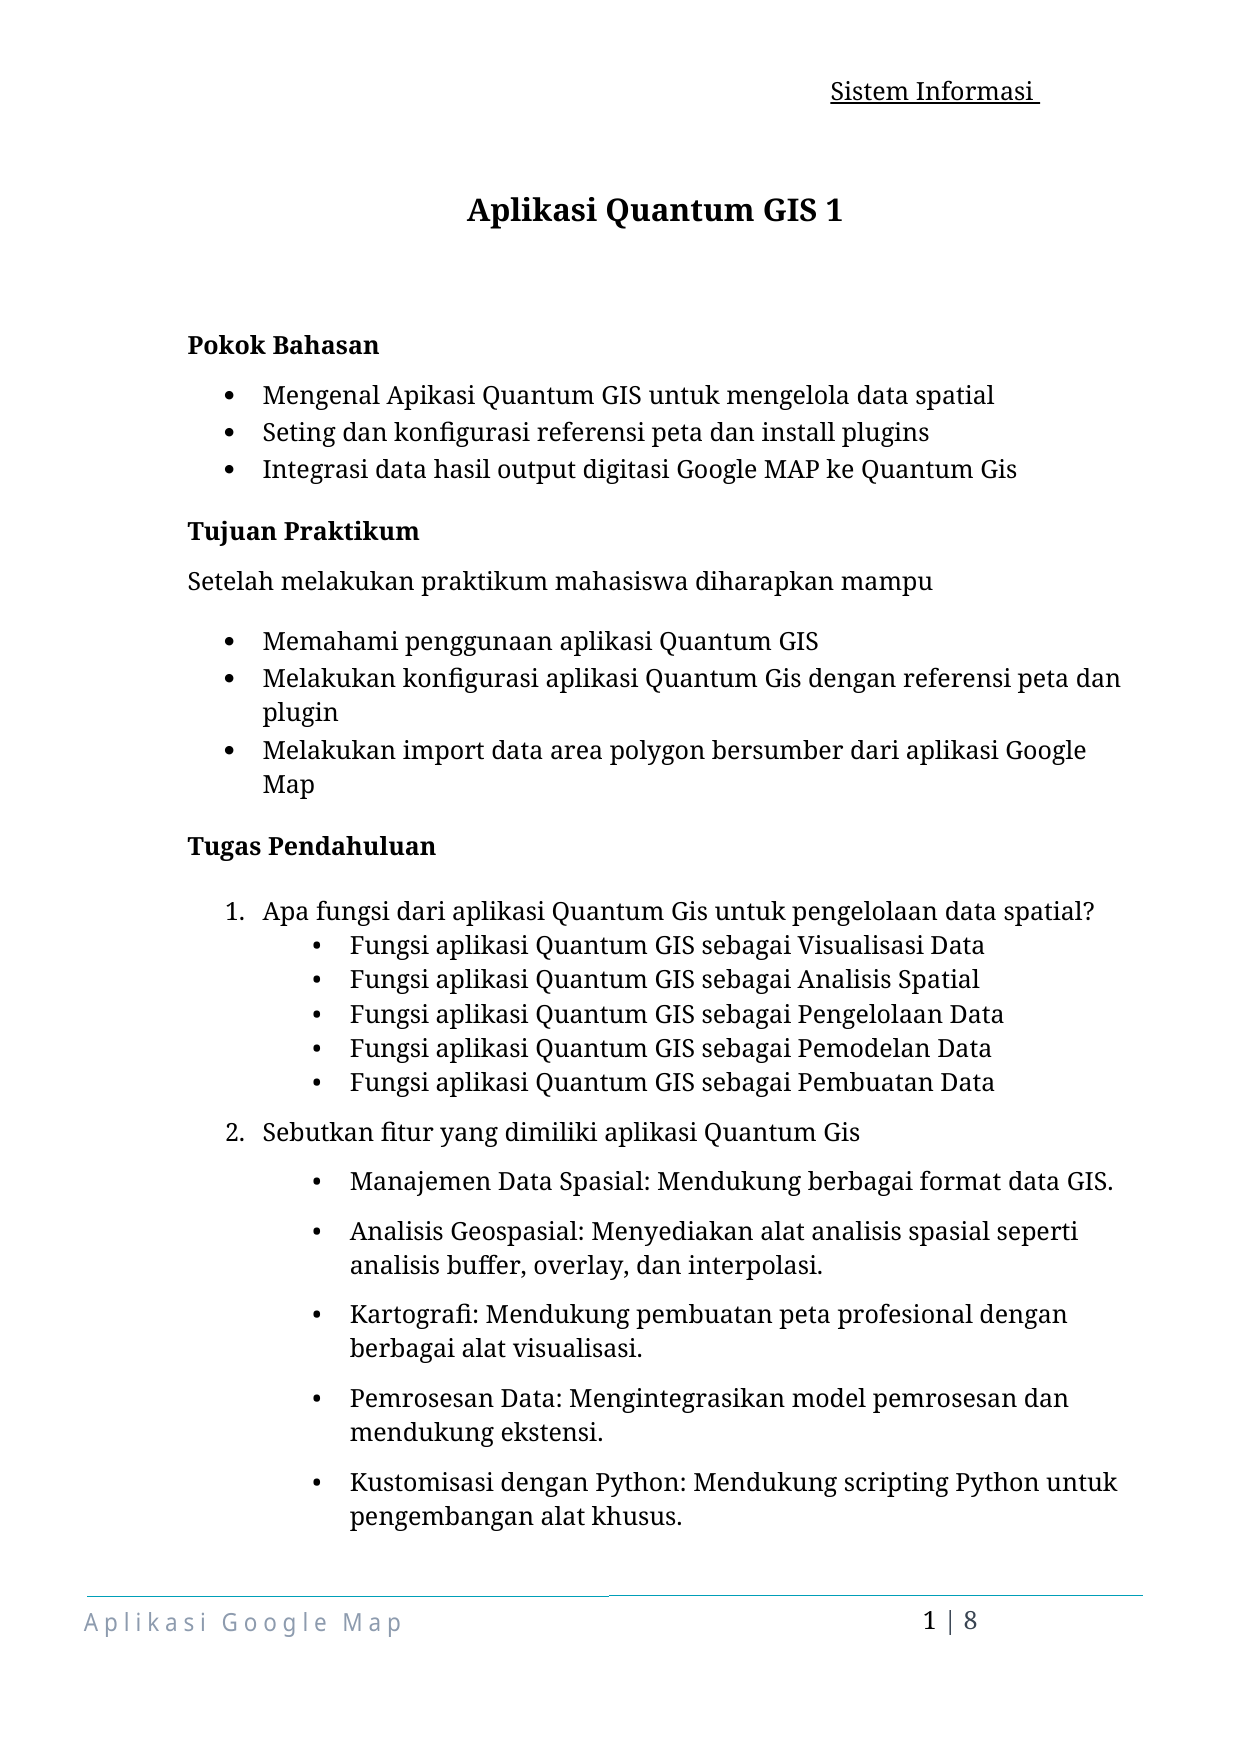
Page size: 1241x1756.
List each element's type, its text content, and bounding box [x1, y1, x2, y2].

list Mengenal Apikasi Quantum GIS untuk mengelola data spatial [225, 377, 1134, 411]
list Fungsi aplikasi Quantum GIS sebagai Pemodelan Data [312, 1030, 1134, 1064]
list Kartografi: Mendukung pembuatan peta profesional dengan berbagai alat visualisasi. [312, 1297, 1134, 1365]
list Manajemen Data Spasial: Mendukung berbagai format data GIS. [312, 1164, 1134, 1198]
list Kustomisasi dengan Python: Mendukung scripting Python untuk pengembangan alat khusus. [312, 1464, 1134, 1532]
list Fungsi aplikasi Quantum GIS sebagai Pembuatan Data [312, 1064, 1134, 1099]
text Setelah melakukan praktikum mahasiswa diharapkan mampu [187, 563, 1134, 597]
text Aplikasi Quantum GIS 1 [293, 188, 1017, 230]
list Fungsi aplikasi Quantum GIS sebagai Pengelolaan Data [312, 996, 1134, 1030]
list Melakukan konfigurasi aplikasi Quantum Gis dengan referensi peta dan plugin [225, 661, 1134, 729]
list Memahami penggunaan aplikasi Quantum GIS [225, 624, 1134, 658]
list Pemrosesan Data: Mengintegrasikan model pemrosesan dan mendukung ekstensi. [312, 1381, 1134, 1449]
list Apa fungsi dari aplikasi Quantum Gis untuk pengelolaan data spatial? [225, 894, 1134, 928]
list Sebutkan fitur yang dimiliki aplikasi Quantum Gis [225, 1114, 1134, 1148]
subtitle Tujuan Praktikum [187, 514, 1134, 548]
list Fungsi aplikasi Quantum GIS sebagai Analisis Spatial [312, 962, 1134, 996]
subtitle Pokok Bahasan [187, 328, 1134, 362]
list Seting dan konfigurasi referensi peta dan install plugins [225, 414, 1134, 448]
list Integrasi data hasil output digitasi Google MAP ke Quantum Gis [225, 452, 1134, 486]
list Analisis Geospasial: Menyediakan alat analisis spasial seperti analisis buffer, overlay, dan interpolasi. [312, 1213, 1134, 1281]
list Melakukan import data area polygon bersumber dari aplikasi Google Map [225, 732, 1134, 800]
subtitle Tugas Pendahuluan [187, 828, 1134, 862]
list Fungsi aplikasi Quantum GIS sebagai Visualisasi Data [312, 928, 1134, 962]
